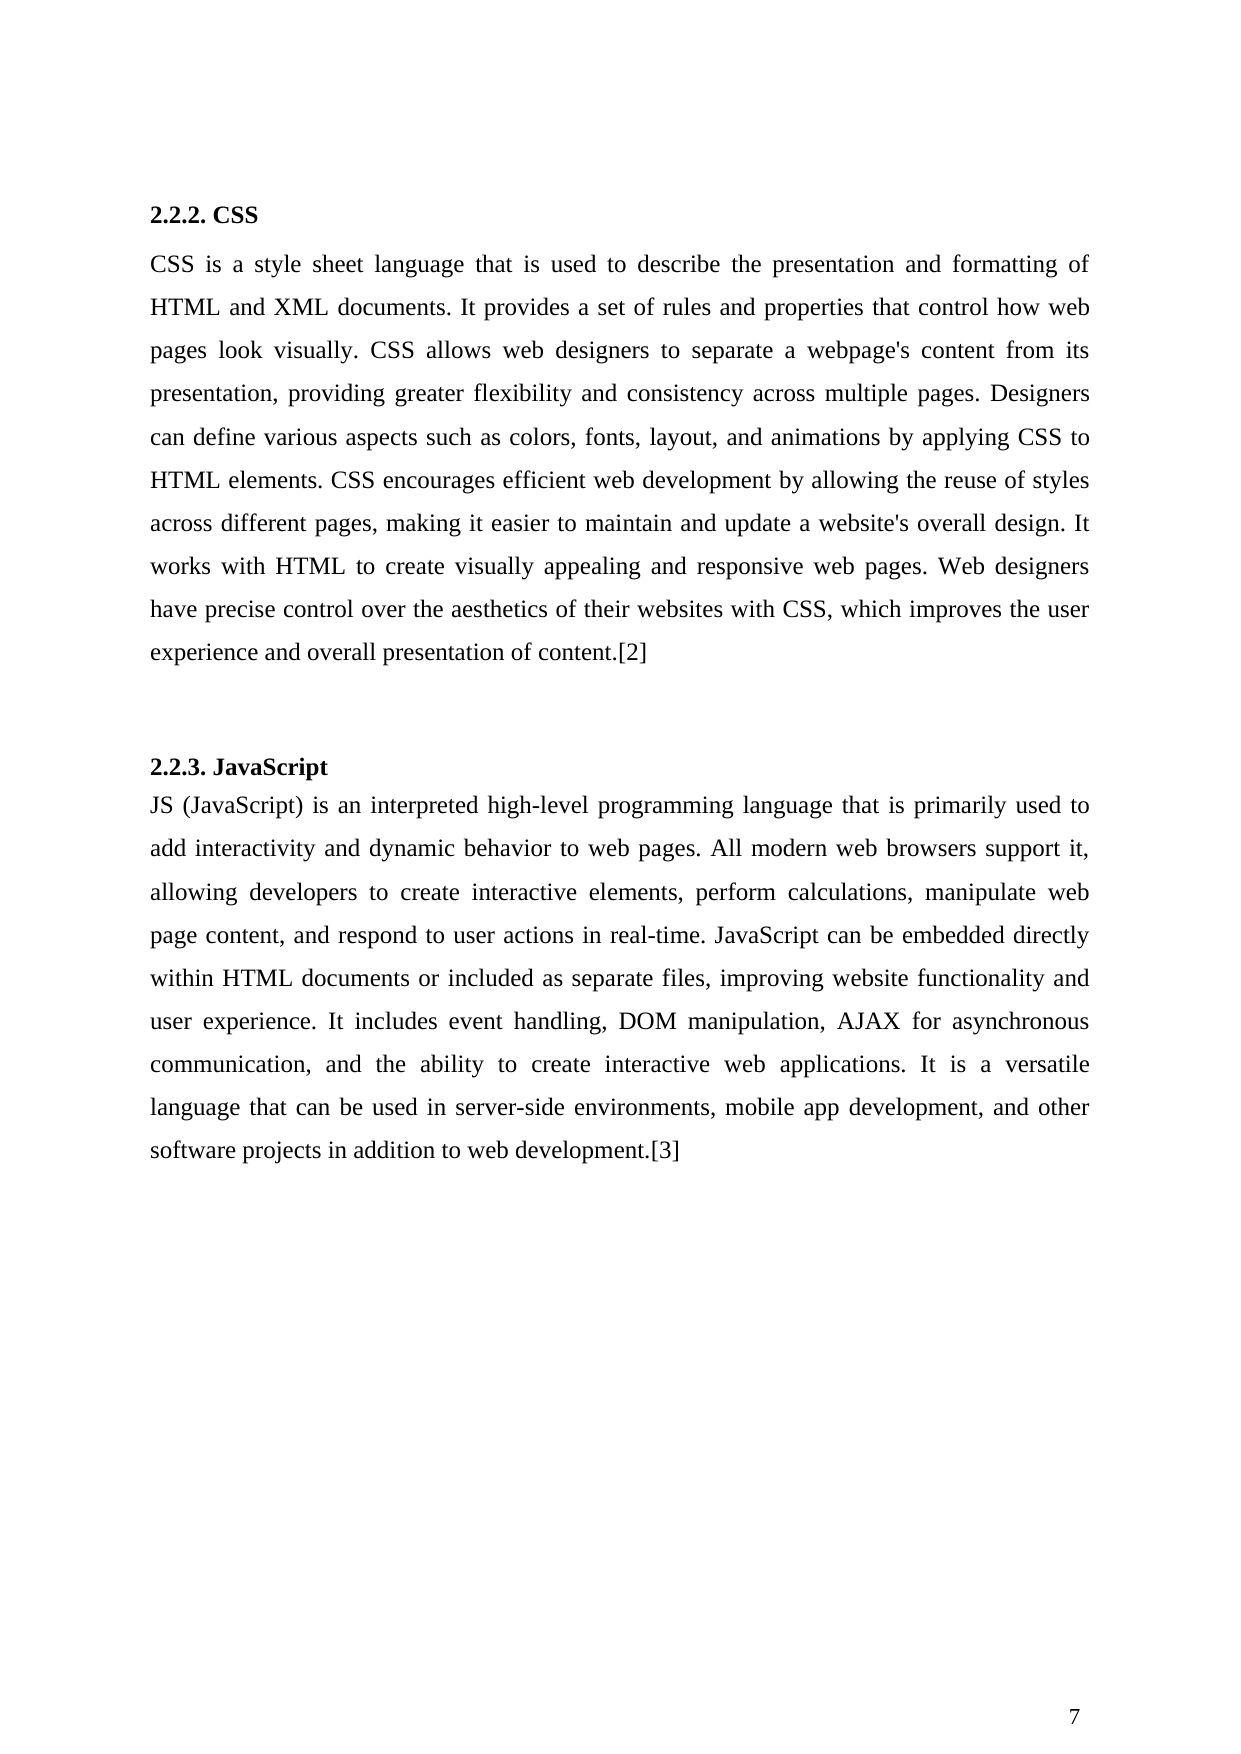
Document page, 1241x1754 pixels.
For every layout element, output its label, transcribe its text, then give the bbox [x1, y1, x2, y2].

subtitle CSS [150, 200, 263, 228]
subtitle JavaScript [150, 752, 1123, 781]
text CSS is a style sheet language that is used to describe the presentation and formatting of HTML and XML documents. It provides a set of rules and properties that control how web pages look visually. CSS allows web designers to separate a webpage's content from its presentation, providing greater flexibility and consistency across multiple pages. Designers can define various aspects such as colors, fonts, layout, and animations by applying CSS to HTML elements. CSS encourages efficient web development by allowing the reuse of styles across different pages, making it easier to maintain and update a website's overall design. It works with HTML to create visually appealing and responsive web pages. Web designers have precise control over the aesthetics of their websites with CSS, which improves the user experience and overall presentation of content.[2] [150, 249, 1091, 666]
text JS (JavaScript) is an interpreted high-level programming language that is primarily used to add interactivity and dynamic behavior to web pages. All modern web browsers support it, allowing developers to create interactive elements, perform calculations, manipulate web page content, and respond to user actions in real-time. JavaScript can be embedded directly within HTML documents or included as separate files, improving website functionality and user experience. It includes event handling, DOM manipulation, AJAX for asynchronous communication, and the ability to create interactive web applications. It is a versatile language that can be used in server-side environments, mobile app development, and other software projects in addition to web development.[3] [150, 790, 1091, 1164]
